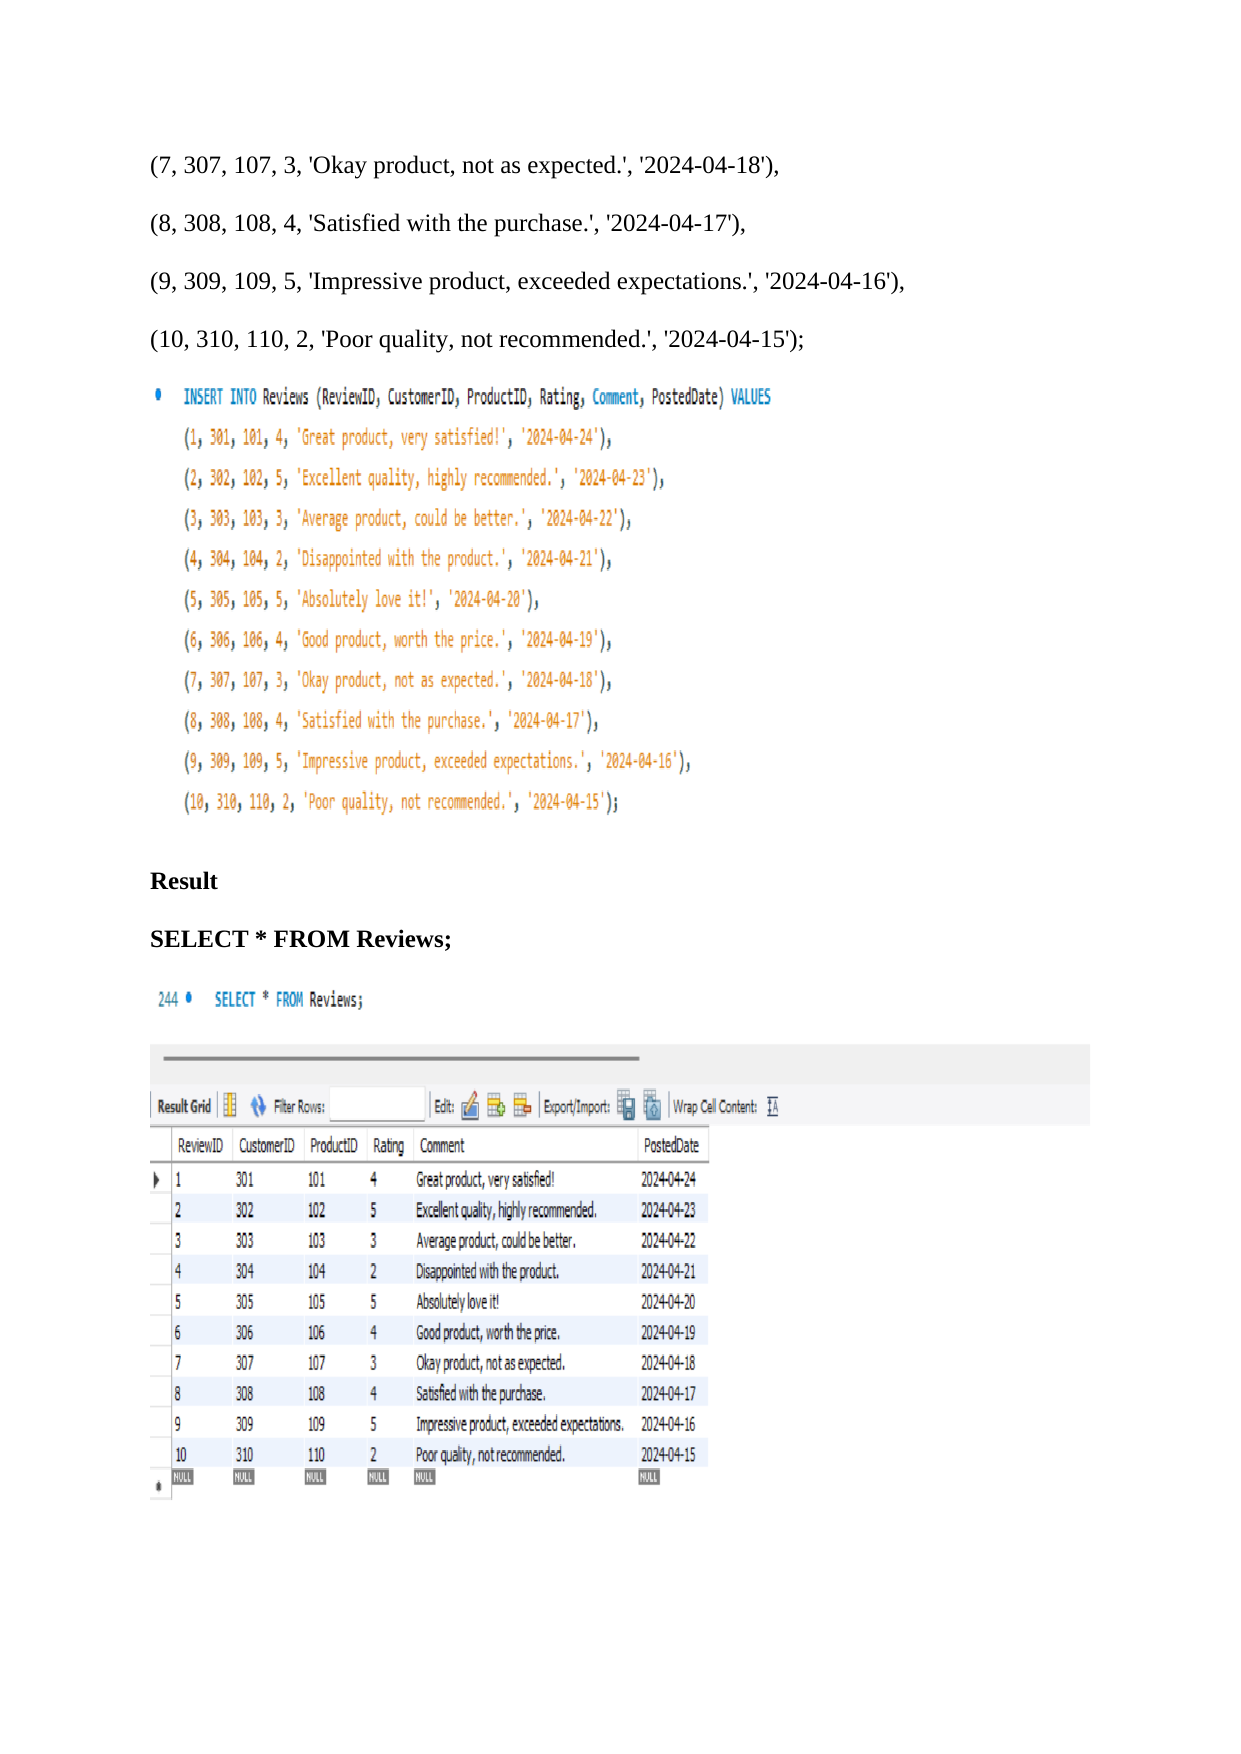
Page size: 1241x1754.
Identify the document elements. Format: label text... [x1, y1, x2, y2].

text SELECT * FROM Reviews; [150, 924, 1090, 953]
picture [150, 981, 1091, 1506]
text (9, 309, 109, 5, 'Impressive product, exceeded expectations.', '2024-04-16'), [150, 266, 1090, 294]
text Result [150, 866, 1090, 895]
text (7, 307, 107, 3, 'Okay product, not as expected.', '2024-04-18'), [150, 150, 1090, 179]
text (10, 310, 110, 2, 'Poor quality, not recommended.', '2024-04-15'); [150, 324, 1090, 352]
text (8, 308, 108, 4, 'Satisfied with the purchase.', '2024-04-17'), [150, 208, 1090, 237]
picture [150, 381, 1091, 837]
